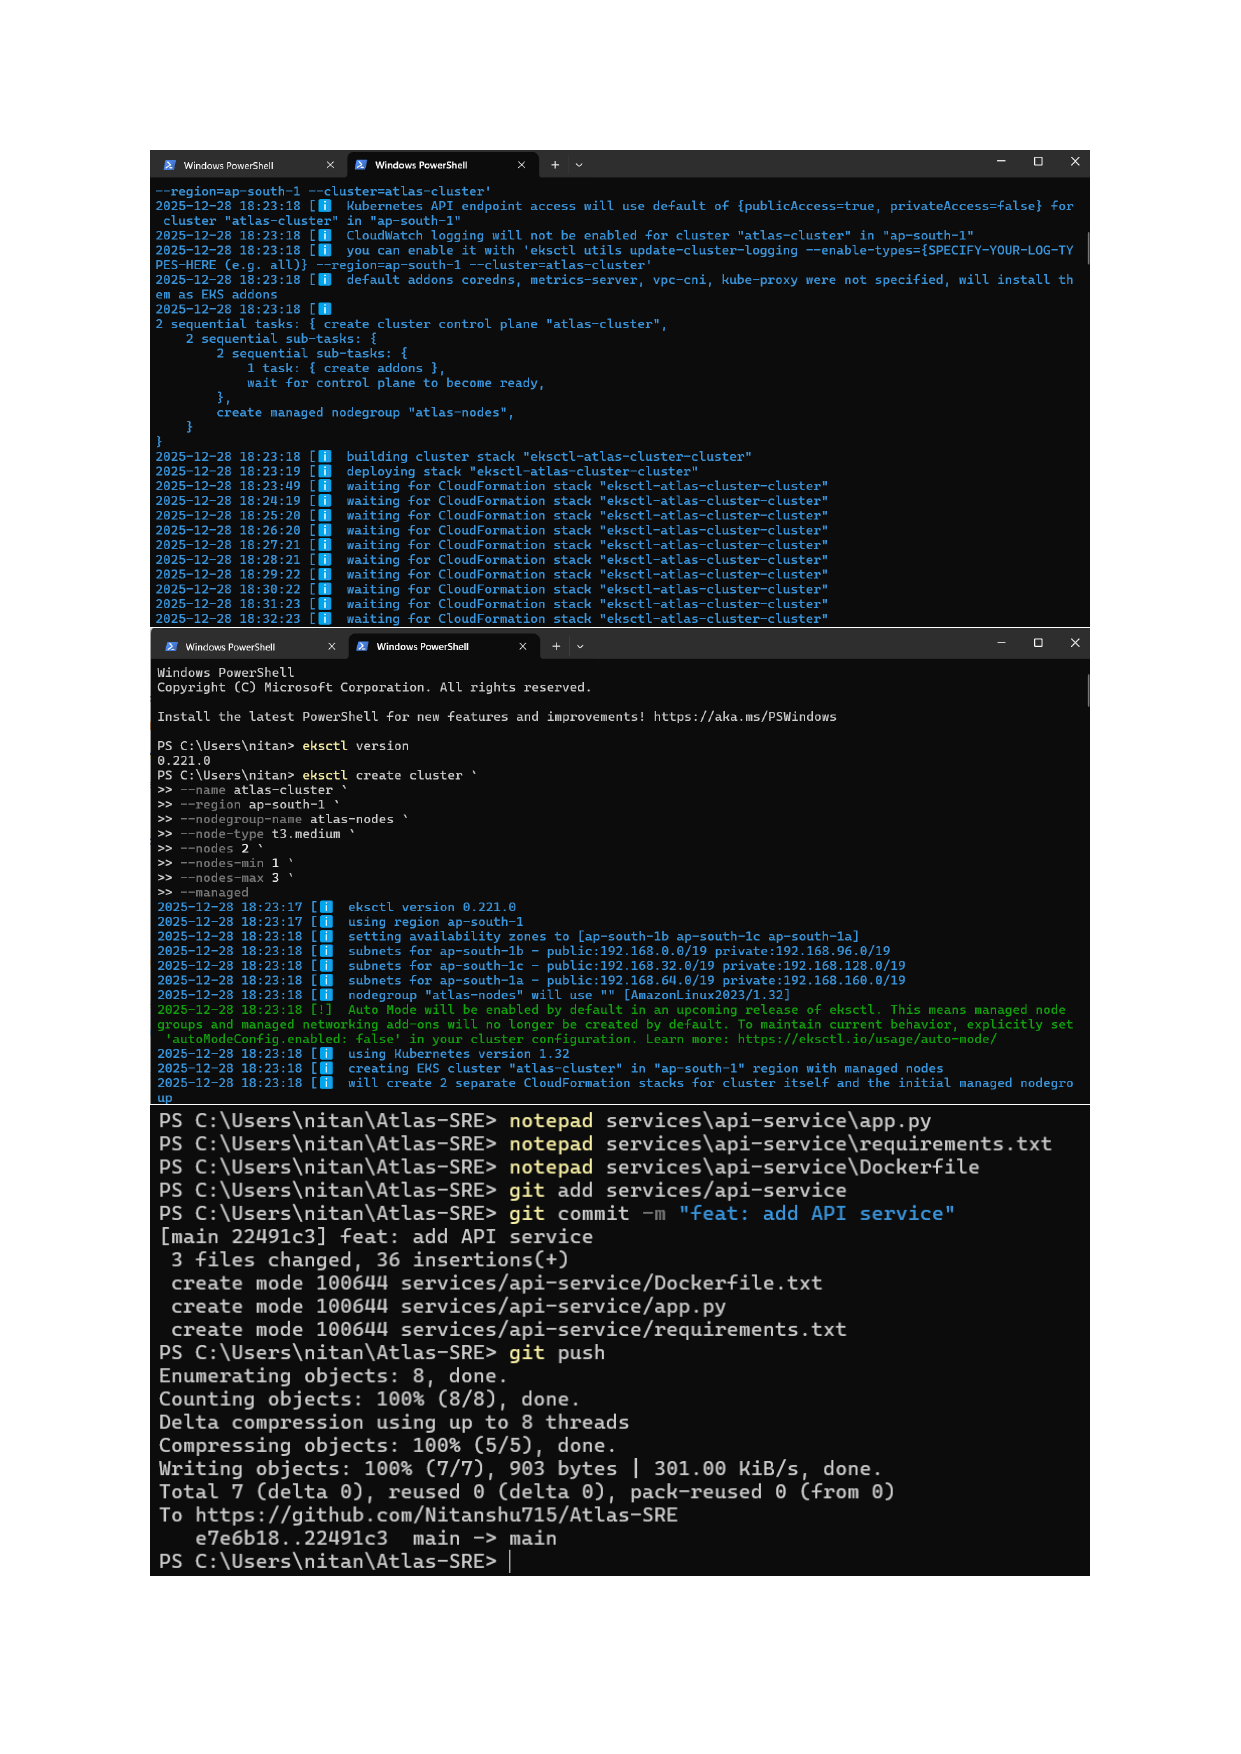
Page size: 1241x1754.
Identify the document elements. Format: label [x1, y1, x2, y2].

picture [150, 628, 1090, 1104]
picture [150, 1105, 1090, 1576]
picture [150, 150, 1090, 627]
